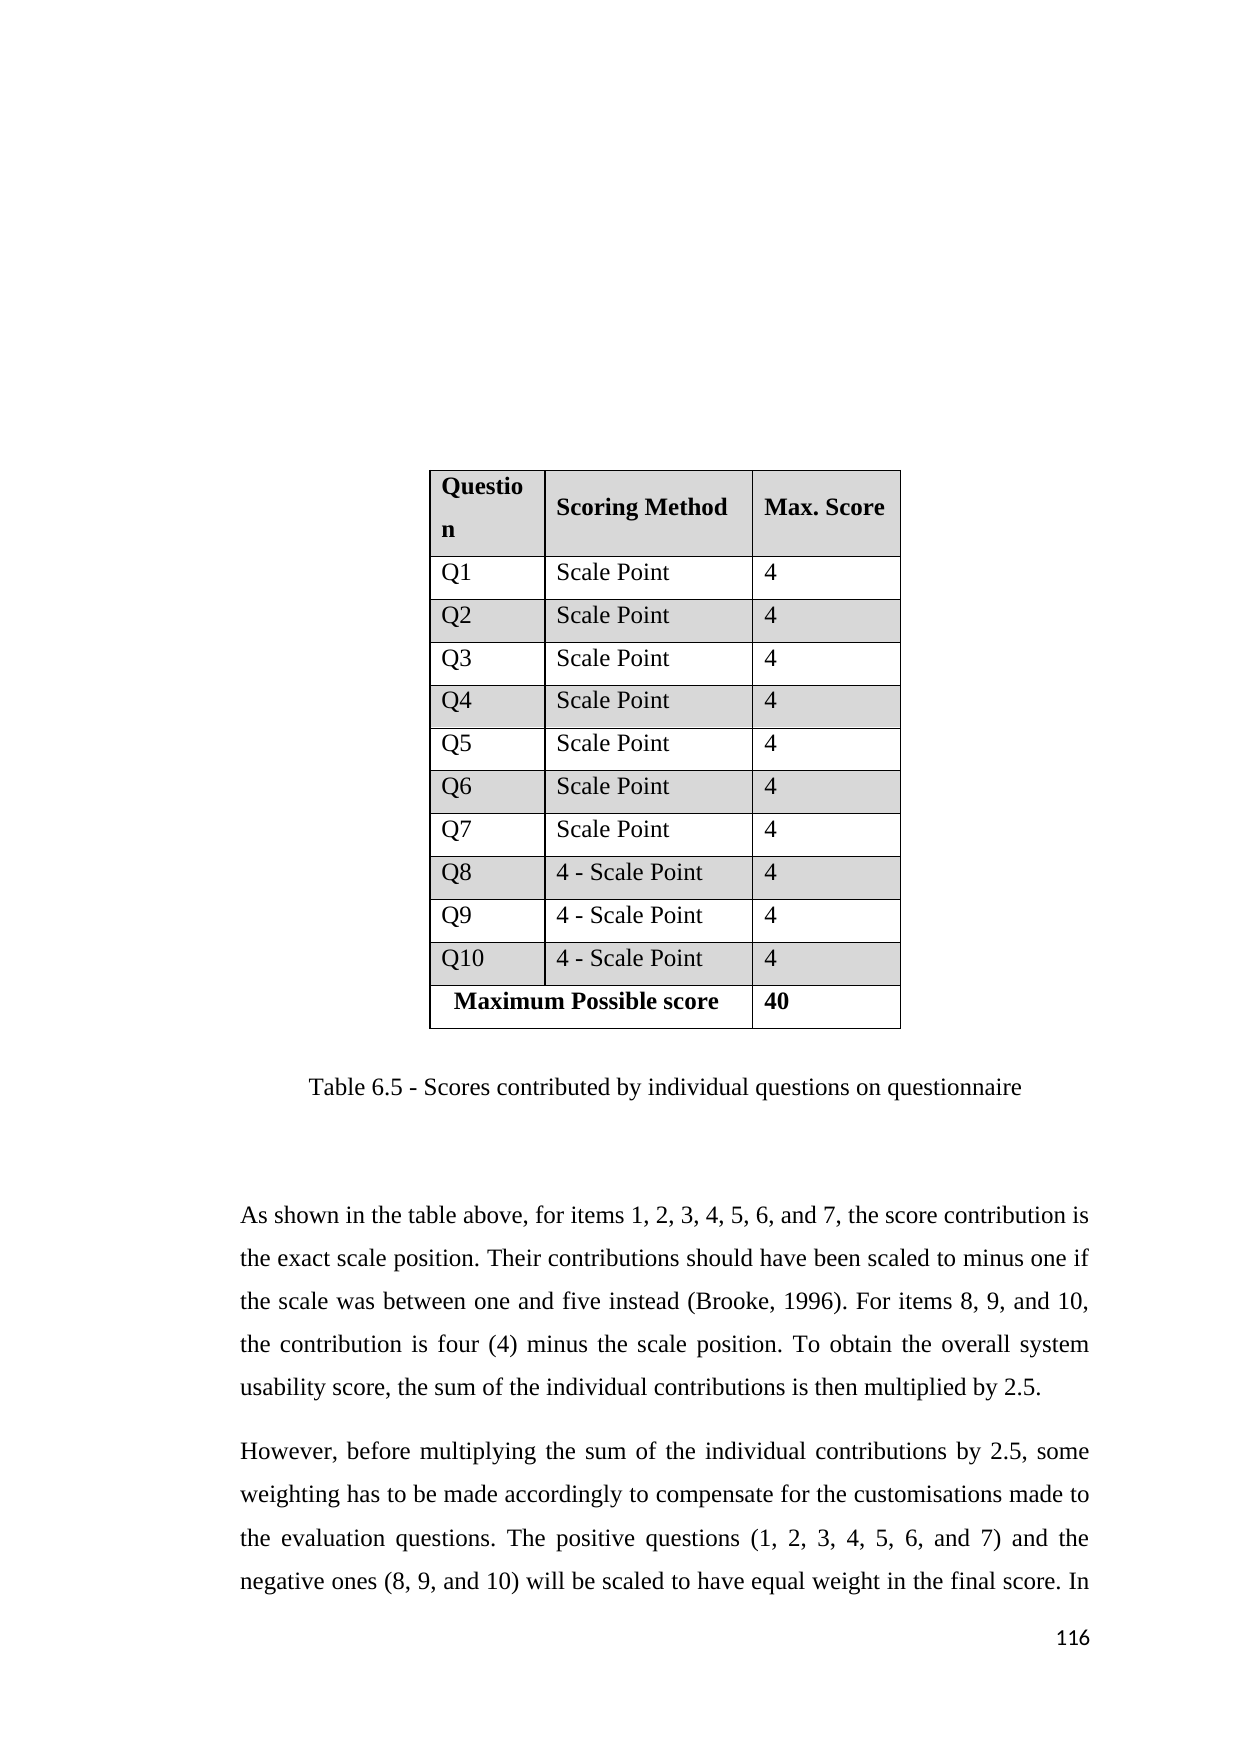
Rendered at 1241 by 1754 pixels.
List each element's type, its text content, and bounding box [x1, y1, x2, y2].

table_header Question [431, 471, 544, 556]
table_cell 40 [753, 986, 900, 1028]
table_cell Q3 [431, 643, 544, 684]
table_cell 4 [753, 643, 900, 684]
text As shown in the table above, for items 1, 2, 3, 4, 5, 6, and 7, the score contribution is the exact scale position. Their contributions should have been scaled to minus one if the scale was between one and five instead (Brooke, 1996). For items 8, 9, and 10, the contribution is four (4) minus the scale position. To obtain the overall system usability score, the sum of the individual contributions is then multiplied by 2.5. [240, 1200, 1090, 1401]
table_cell Q9 [431, 900, 544, 942]
table_cell Scale Point [546, 771, 752, 813]
table_cell Scale Point [546, 600, 752, 642]
table_cell Scale Point [546, 686, 752, 727]
table_cell Q5 [431, 729, 544, 770]
table_cell Q4 [431, 686, 544, 727]
table_cell Scale Point [546, 729, 752, 770]
table_cell Q8 [431, 857, 544, 899]
table_cell 4 [753, 729, 900, 770]
table_cell Q10 [431, 943, 544, 985]
table_header Max. Score [753, 471, 900, 556]
table_cell 4 - Scale Point [546, 943, 752, 985]
table_header Scoring Method [546, 471, 752, 556]
table_cell Q2 [431, 600, 544, 642]
table_cell 4 [753, 814, 900, 856]
table_cell 4 [753, 900, 900, 942]
table_cell 4 [753, 686, 900, 727]
table_cell Maximum Possible score [431, 986, 752, 1028]
table_cell 4 [753, 943, 900, 985]
table_cell 4 [753, 771, 900, 813]
table_cell 4 - Scale Point [546, 857, 752, 899]
table_cell Scale Point [546, 557, 752, 599]
table_cell 4 [753, 857, 900, 899]
table_cell Scale Point [546, 643, 752, 684]
table_cell Q1 [431, 557, 544, 599]
table_cell 4 [753, 557, 900, 599]
table_cell Q7 [431, 814, 544, 856]
table_cell Q6 [431, 771, 544, 813]
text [240, 1436, 1090, 1594]
table_cell Scale Point [546, 814, 752, 856]
table_cell 4 - Scale Point [546, 900, 752, 942]
table_cell 4 [753, 600, 900, 642]
